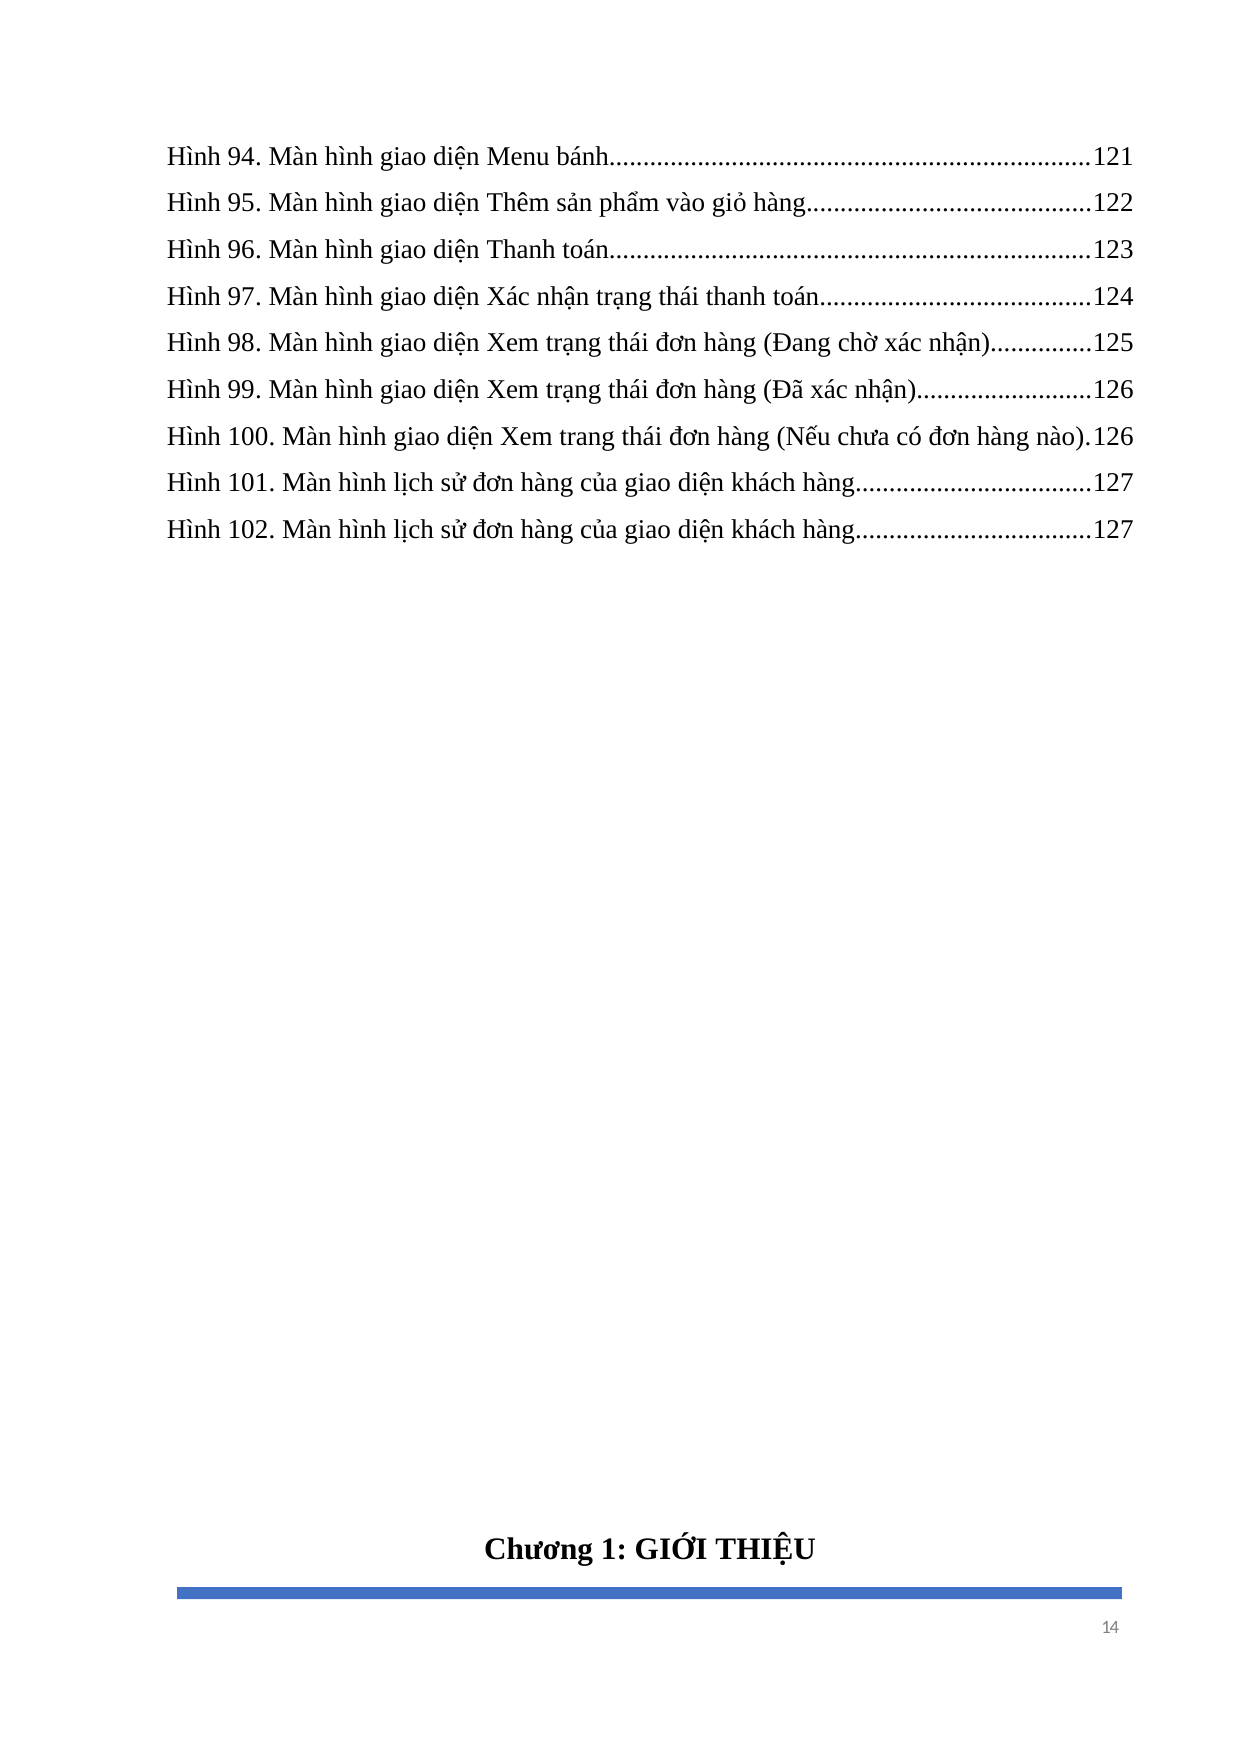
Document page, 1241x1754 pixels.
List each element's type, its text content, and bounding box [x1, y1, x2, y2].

text Hình 102. Màn hình lịch sử đơn hàng của giao diện khách hàng 127 [167, 513, 1134, 544]
text Hình 100. Màn hình giao diện Xem trang thái đơn hàng (Nếu chưa có đơn hàng nào) 126 [167, 419, 1134, 451]
subtitle Chương 1: GIỚI THIỆU [167, 1530, 1133, 1566]
text Hình 99. Màn hình giao diện Xem trạng thái đơn hàng (Đã xác nhận) 126 [167, 373, 1134, 404]
text Hình 97. Màn hình giao diện Xác nhận trạng thái thanh toán 124 [167, 279, 1134, 311]
text Hình 94. Màn hình giao diện Menu bánh 121 [167, 139, 1134, 171]
text Hình 95. Màn hình giao diện Thêm sản phẩm vào giỏ hàng 122 [167, 186, 1134, 217]
text Hình 98. Màn hình giao diện Xem trạng thái đơn hàng (Đang chờ xác nhận) 125 [167, 326, 1134, 357]
text Hình 101. Màn hình lịch sử đơn hàng của giao diện khách hàng 127 [167, 466, 1134, 497]
text Hình 96. Màn hình giao diện Thanh toán 123 [167, 233, 1134, 264]
